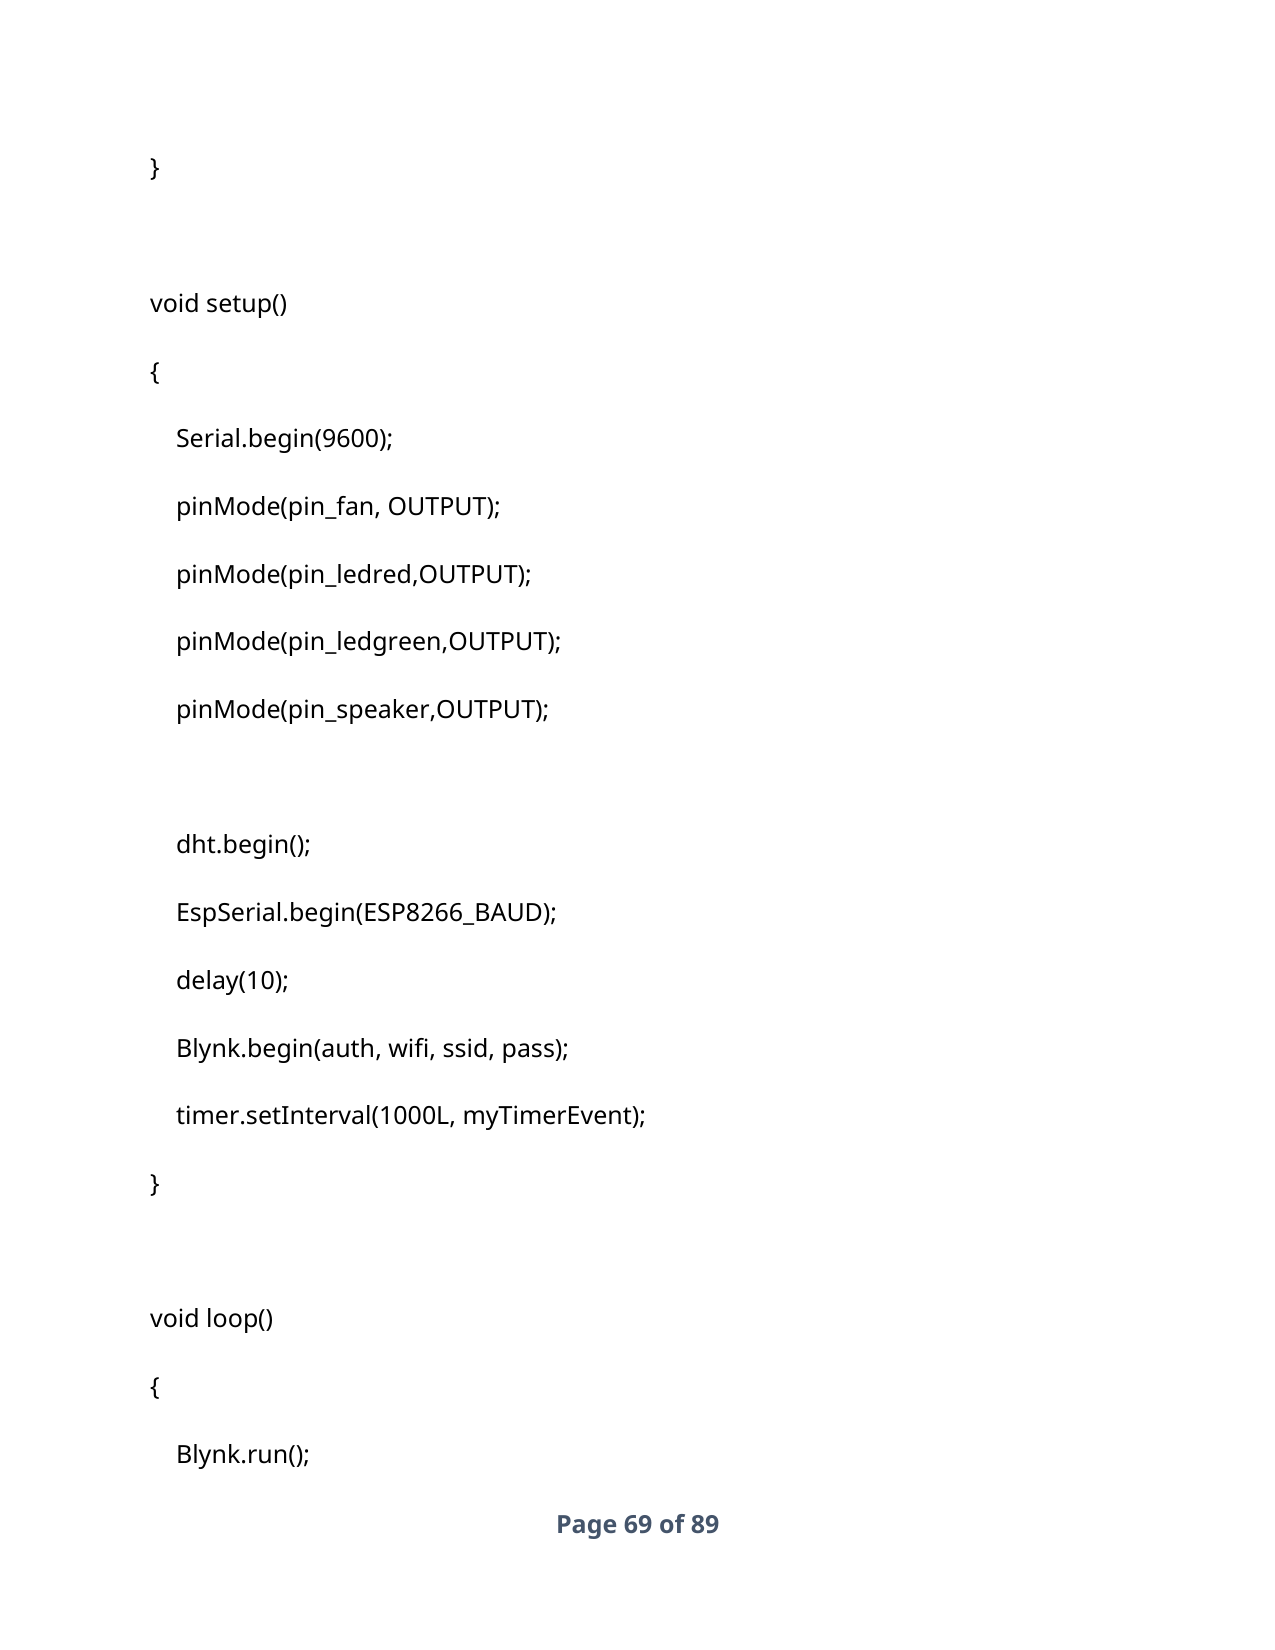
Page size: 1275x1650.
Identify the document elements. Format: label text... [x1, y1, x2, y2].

text pinMode(pin_ledgreen,OUTPUT); [150, 624, 1125, 658]
text timer.setInterval(1000L, myTimerEvent); [150, 1098, 1125, 1132]
text Blynk.run(); [150, 1436, 1125, 1471]
text EspSerial.begin(ESP8266_BAUD); [150, 895, 1125, 929]
text void setup() [150, 285, 1125, 319]
text pinMode(pin_speaker,OUTPUT); [150, 692, 1125, 726]
text pinMode(pin_ledred,OUTPUT); [150, 556, 1125, 590]
text Blynk.begin(auth, wifi, ssid, pass); [150, 1030, 1125, 1064]
text pinMode(pin_fan, OUTPUT); [150, 488, 1125, 523]
text void loop() [150, 1301, 1125, 1335]
text { [150, 1369, 1125, 1403]
text } [150, 150, 1125, 184]
text { [150, 353, 1125, 387]
text Serial.begin(9600); [150, 421, 1125, 455]
text } [150, 1166, 1125, 1200]
text dht.begin(); [150, 827, 1125, 861]
text delay(10); [150, 962, 1125, 997]
